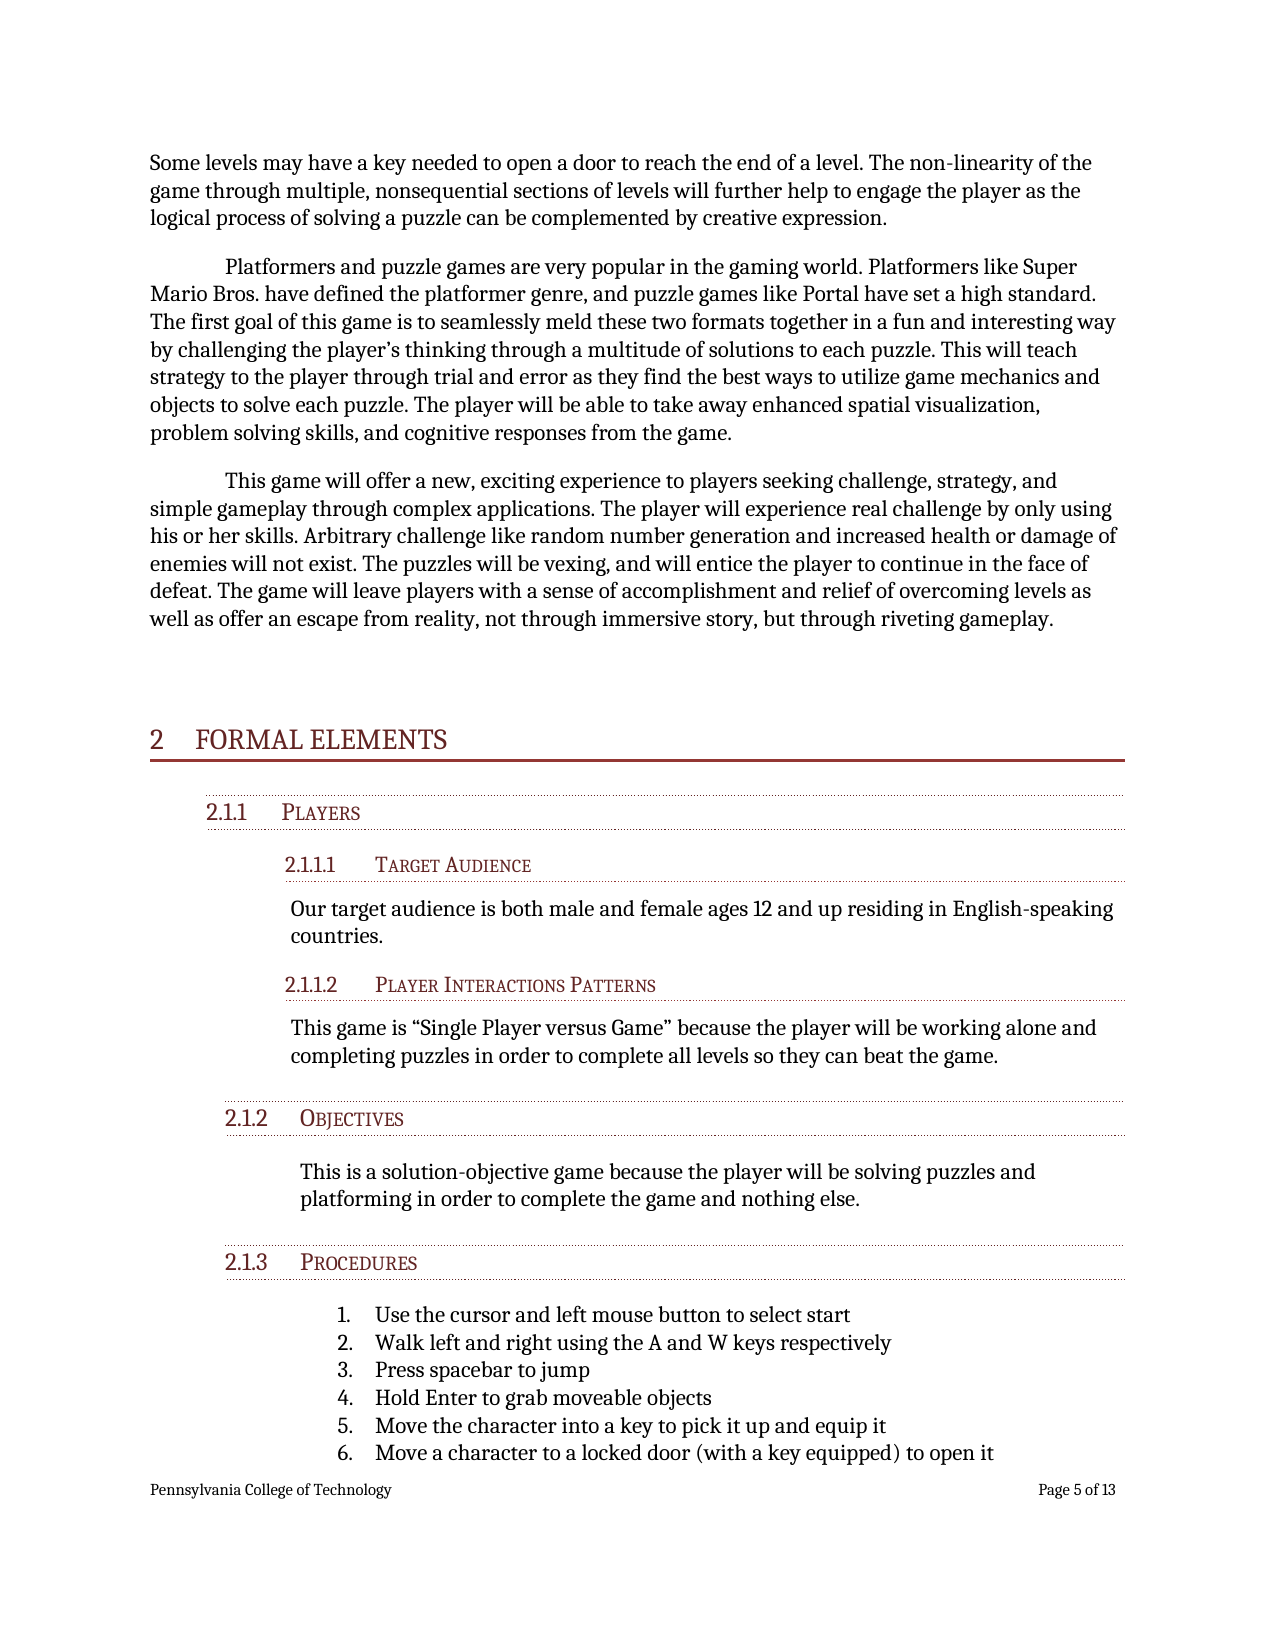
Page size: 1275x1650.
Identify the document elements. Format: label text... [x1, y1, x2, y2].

subtitle Player Interactions Patterns [285, 972, 1125, 1001]
text Platformers and puzzle games are very popular in the gaming world. Platformers like Super Mario Bros. have defined the platformer genre, and puzzle games like Portal have set a high standard. The first goal of this game is to seamlessly meld these two formats together in a fun and interesting way by challenging the player’s thinking through a multitude of solutions to each puzzle. This will teach strategy to the player through trial and error as they find the best ways to utilize game mechanics and objects to solve each puzzle. The player will be able to take away enhanced spatial visualization, problem solving skills, and cognitive responses from the game. [150, 254, 1125, 446]
text Our target audience is both male and female ages 12 and up residing in English-speaking countries. [291, 896, 1125, 949]
subtitle Target Audience [285, 852, 1125, 882]
list Press spacebar to jump [337, 1357, 1125, 1384]
subtitle Objectives [225, 1101, 1125, 1136]
list Hold Enter to grab moveable objects [337, 1385, 1125, 1411]
subtitle FORMAL ELEMENTS [150, 723, 1125, 759]
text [150, 150, 1125, 232]
list Walk left and right using the A and W keys respectively [337, 1330, 1125, 1356]
text This game is “Single Player versus Game” because the player will be working alone and completing puzzles in order to complete all levels so they can beat the game. [291, 1015, 1125, 1069]
list Use the cursor and left mouse button to select start [337, 1302, 1125, 1328]
text This game will offer a new, exciting experience to players seeking challenge, strategy, and simple gameplay through complex applications. The player will experience real challenge by only using his or her skills. Arbitrary challenge like random number generation and increased health or damage of enemies will not exist. The puzzles will be vexing, and will entice the player to continue in the face of defeat. The game will leave players with a sense of accomplishment and relief of overcoming levels as well as offer an escape from reality, not through immersive story, but through riveting gameplay. [150, 468, 1125, 632]
text This is a solution-objective game because the player will be solving puzzles and platforming in order to complete the game and nothing else. [300, 1158, 1125, 1212]
subtitle Players [206, 795, 1125, 830]
list Move a character to a locked door (with a key equipped) to open it [337, 1440, 1125, 1466]
list Move the character into a key to pick it up and equip it [337, 1412, 1125, 1439]
subtitle Procedures [225, 1245, 1125, 1280]
